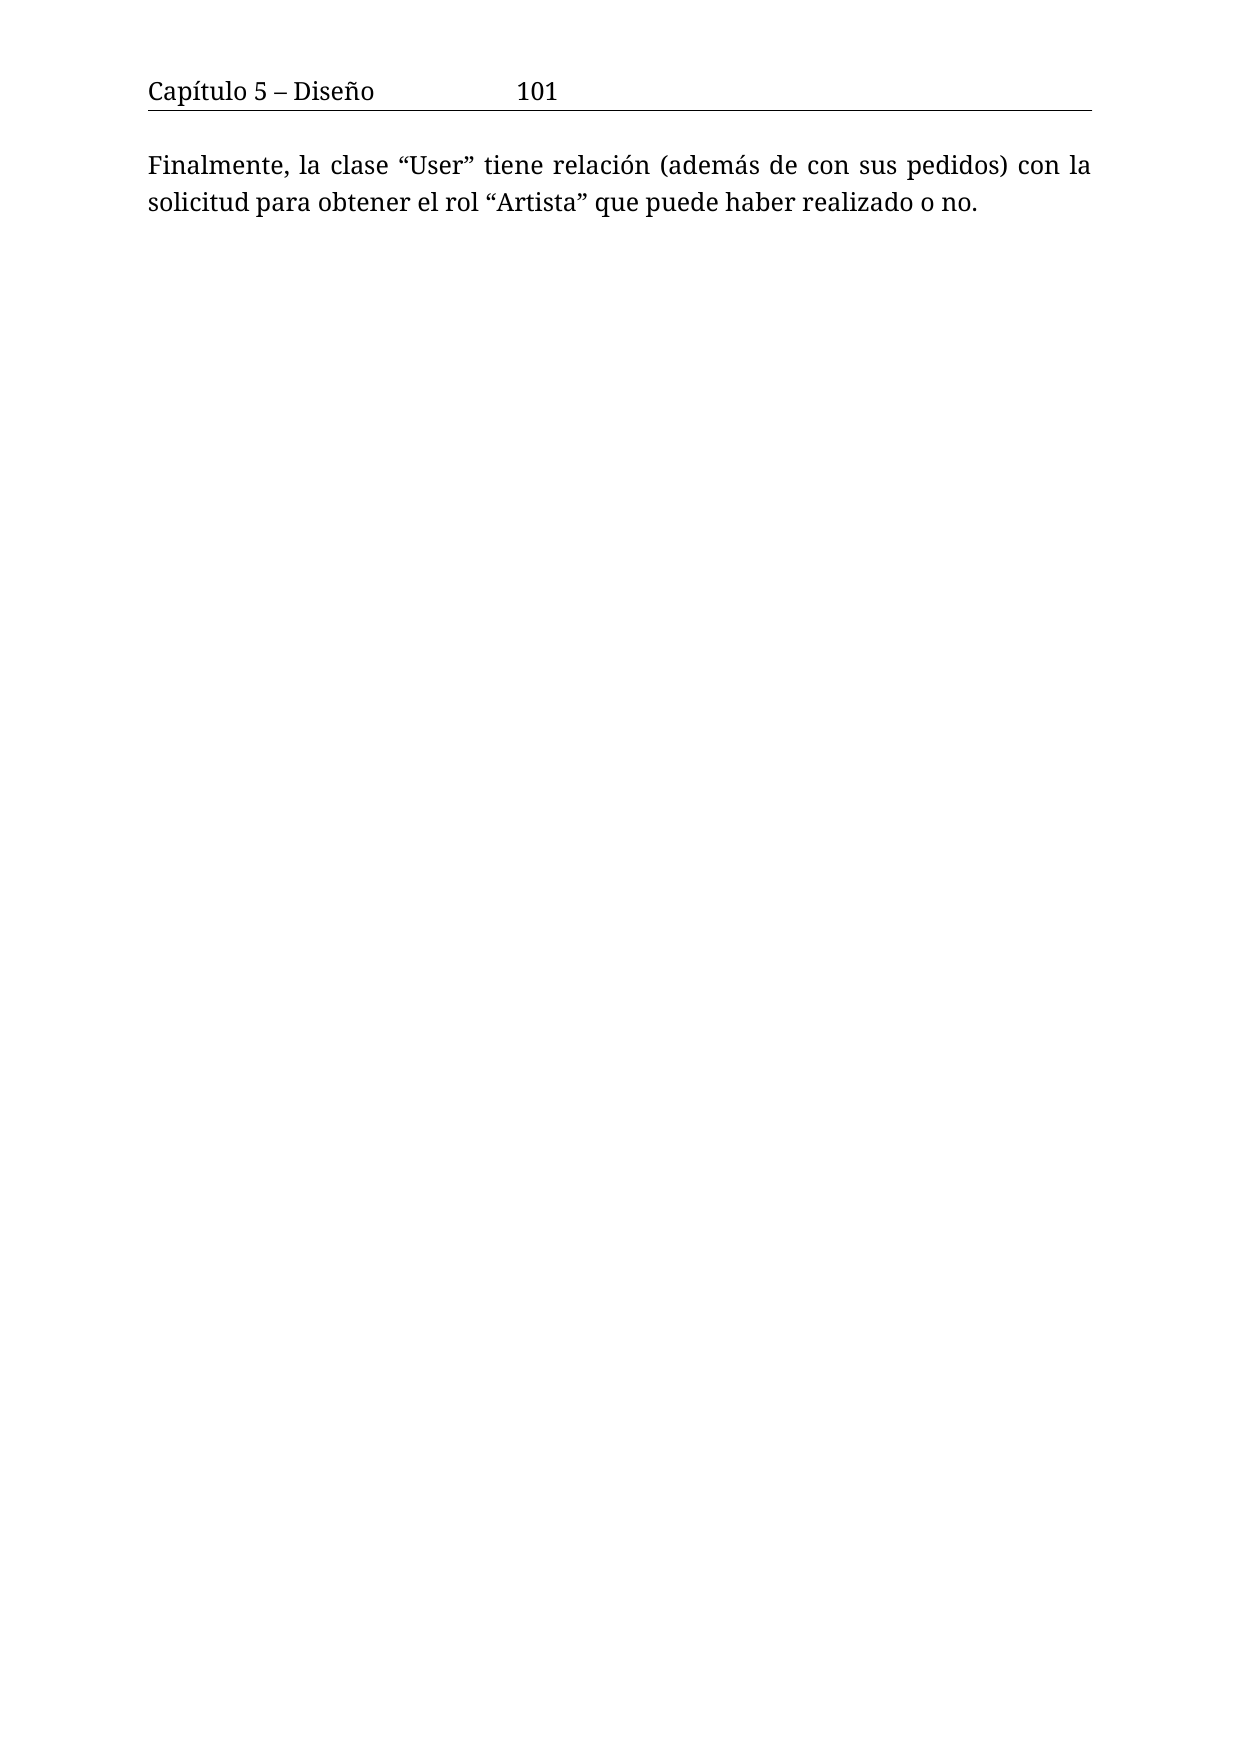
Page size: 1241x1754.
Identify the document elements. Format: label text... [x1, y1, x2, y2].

text Finalmente, la clase “User” tiene relación (además de con sus pedidos) con la solicitud para obtener el rol “Artista” que puede haber realizado o no. [148, 148, 1092, 218]
